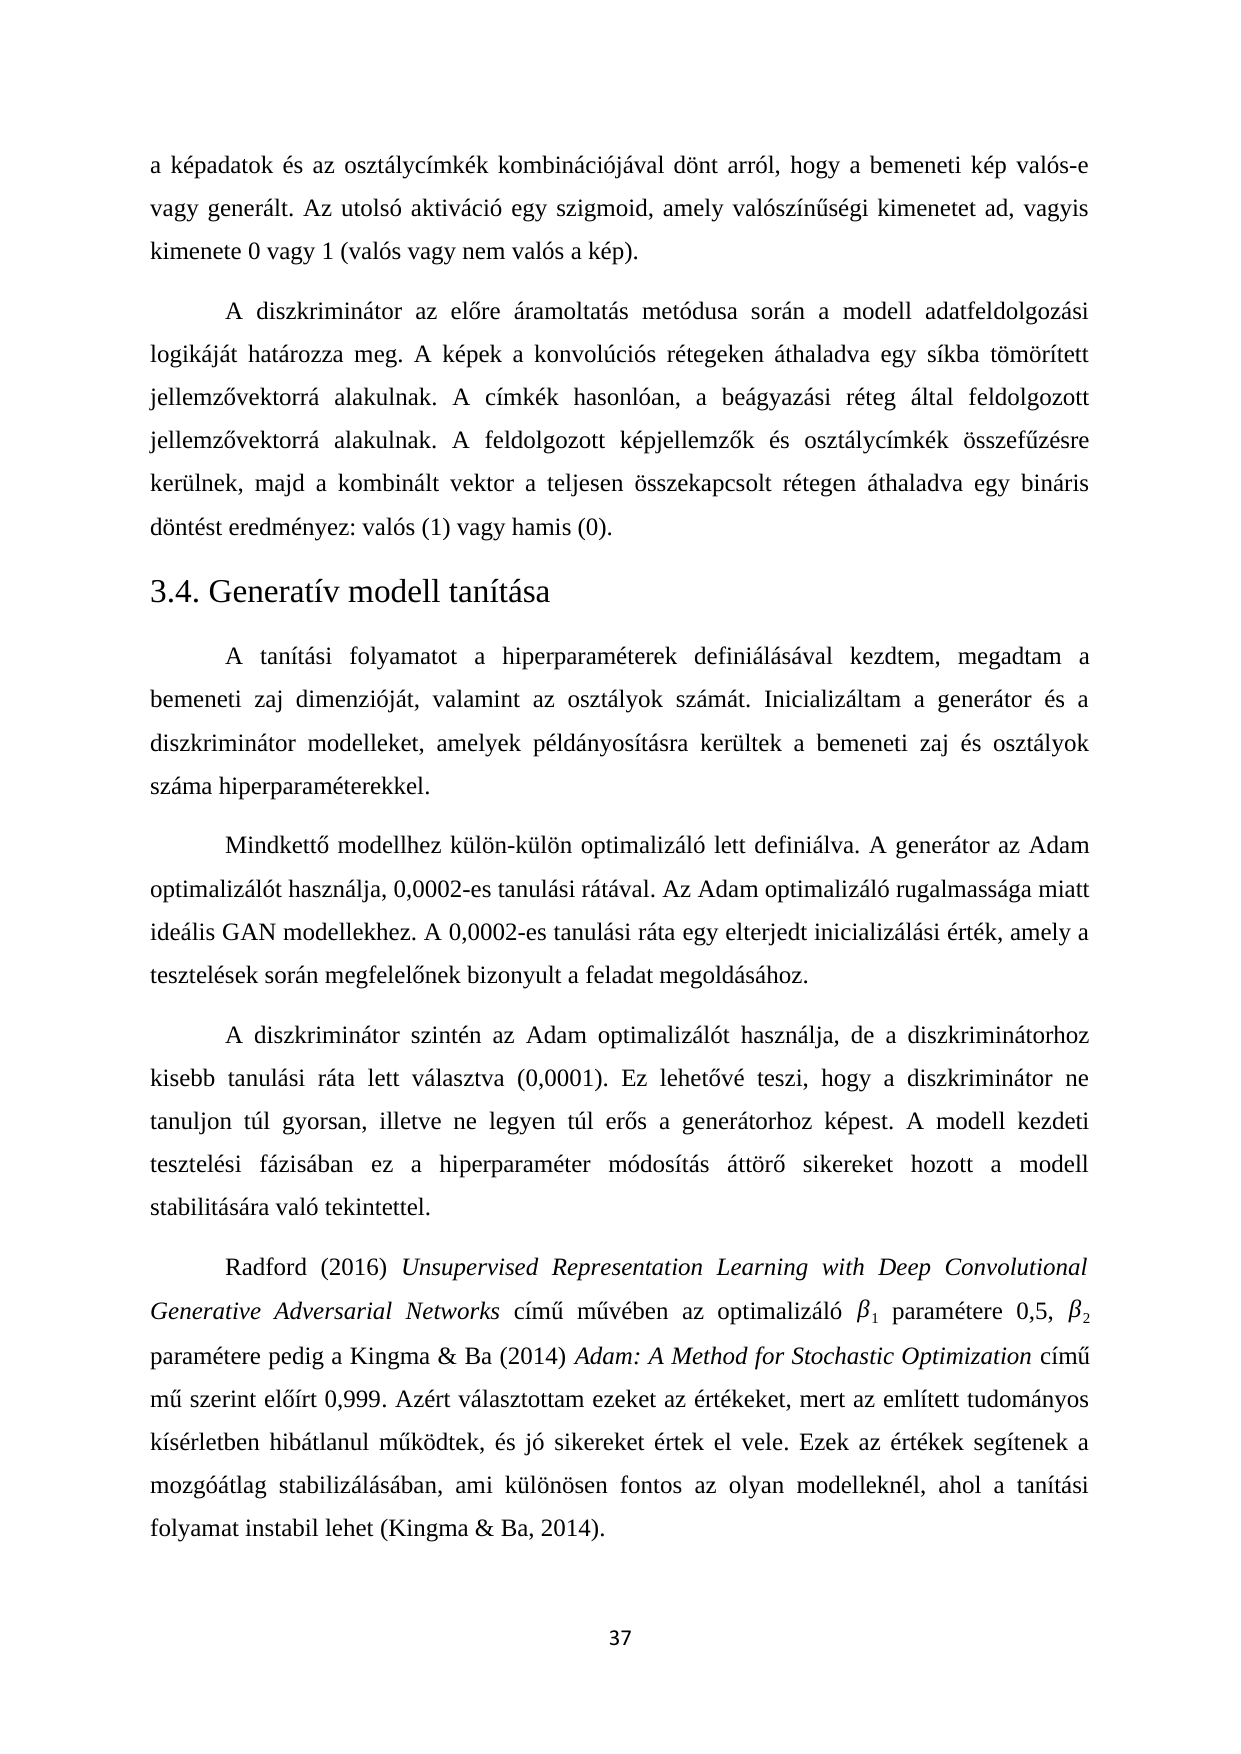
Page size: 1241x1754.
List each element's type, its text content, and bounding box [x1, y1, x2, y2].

text A diszkriminátor szintén az Adam optimalizálót használja, de a diszkriminátorhoz kisebb tanulási ráta lett választva (0,0001). Ez lehetővé teszi, hogy a diszkriminátor ne tanuljon túl gyorsan, illetve ne legyen túl erős a generátorhoz képest. A modell kezdeti tesztelési fázisában ez a hiperparaméter módosítás áttörő sikereket hozott a modell stabilitására való tekintettel. [150, 1020, 1090, 1221]
text A tanítási folyamatot a hiperparaméterek definiálásával kezdtem, megadtam a bemeneti zaj dimenzióját, valamint az osztályok számát. Inicializáltam a generátor és a diszkriminátor modelleket, amelyek példányosításra kerültek a bemeneti zaj és osztályok száma hiperparaméterekkel. [150, 641, 1090, 799]
text A diszkriminátor az előre áramoltatás metódusa során a modell adatfeldolgozási logikáját határozza meg. A képek a konvolúciós rétegeken áthaladva egy síkba tömörített jellemzővektorrá alakulnak. A címkék hasonlóan, a beágyazási réteg által feldolgozott jellemzővektorrá alakulnak. A feldolgozott képjellemzők és osztálycímkék összefűzésre kerülnek, majd a kombinált vektor a teljesen összekapcsolt rétegen áthaladva egy bináris döntést eredményez: valós (1) vagy hamis (0). [150, 296, 1090, 540]
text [150, 150, 1090, 265]
text Radford (2016) Unsupervised Representation Learning with Deep Convolutional Generative Adversarial Networks című művében az optimalizáló paramétere 0,5, paramétere pedig a Kingma & Ba (2014) Adam: A Method for Stochastic Optimization című mű szerint előírt 0,999. Azért választottam ezeket az értékeket, mert az említett tudományos kísérletben hibátlanul működtek, és jó sikereket értek el vele. Ezek az értékek segítenek a mozgóátlag stabilizálásában, ami különösen fontos az olyan modelleknél, ahol a tanítási folyamat instabil lehet (Kingma & Ba, 2014). [150, 1252, 1090, 1542]
subtitle 3.4. Generatív modell tanítása [150, 571, 1090, 610]
text Mindkettő modellhez külön-külön optimalizáló lett definiálva. A generátor az Adam optimalizálót használja, 0,0002-es tanulási rátával. Az Adam optimalizáló rugalmassága miatt ideális GAN modellekhez. A 0,0002-es tanulási ráta egy elterjedt inicializálási érték, amely a tesztelések során megfelelőnek bizonyult a feladat megoldásához. [150, 831, 1090, 989]
